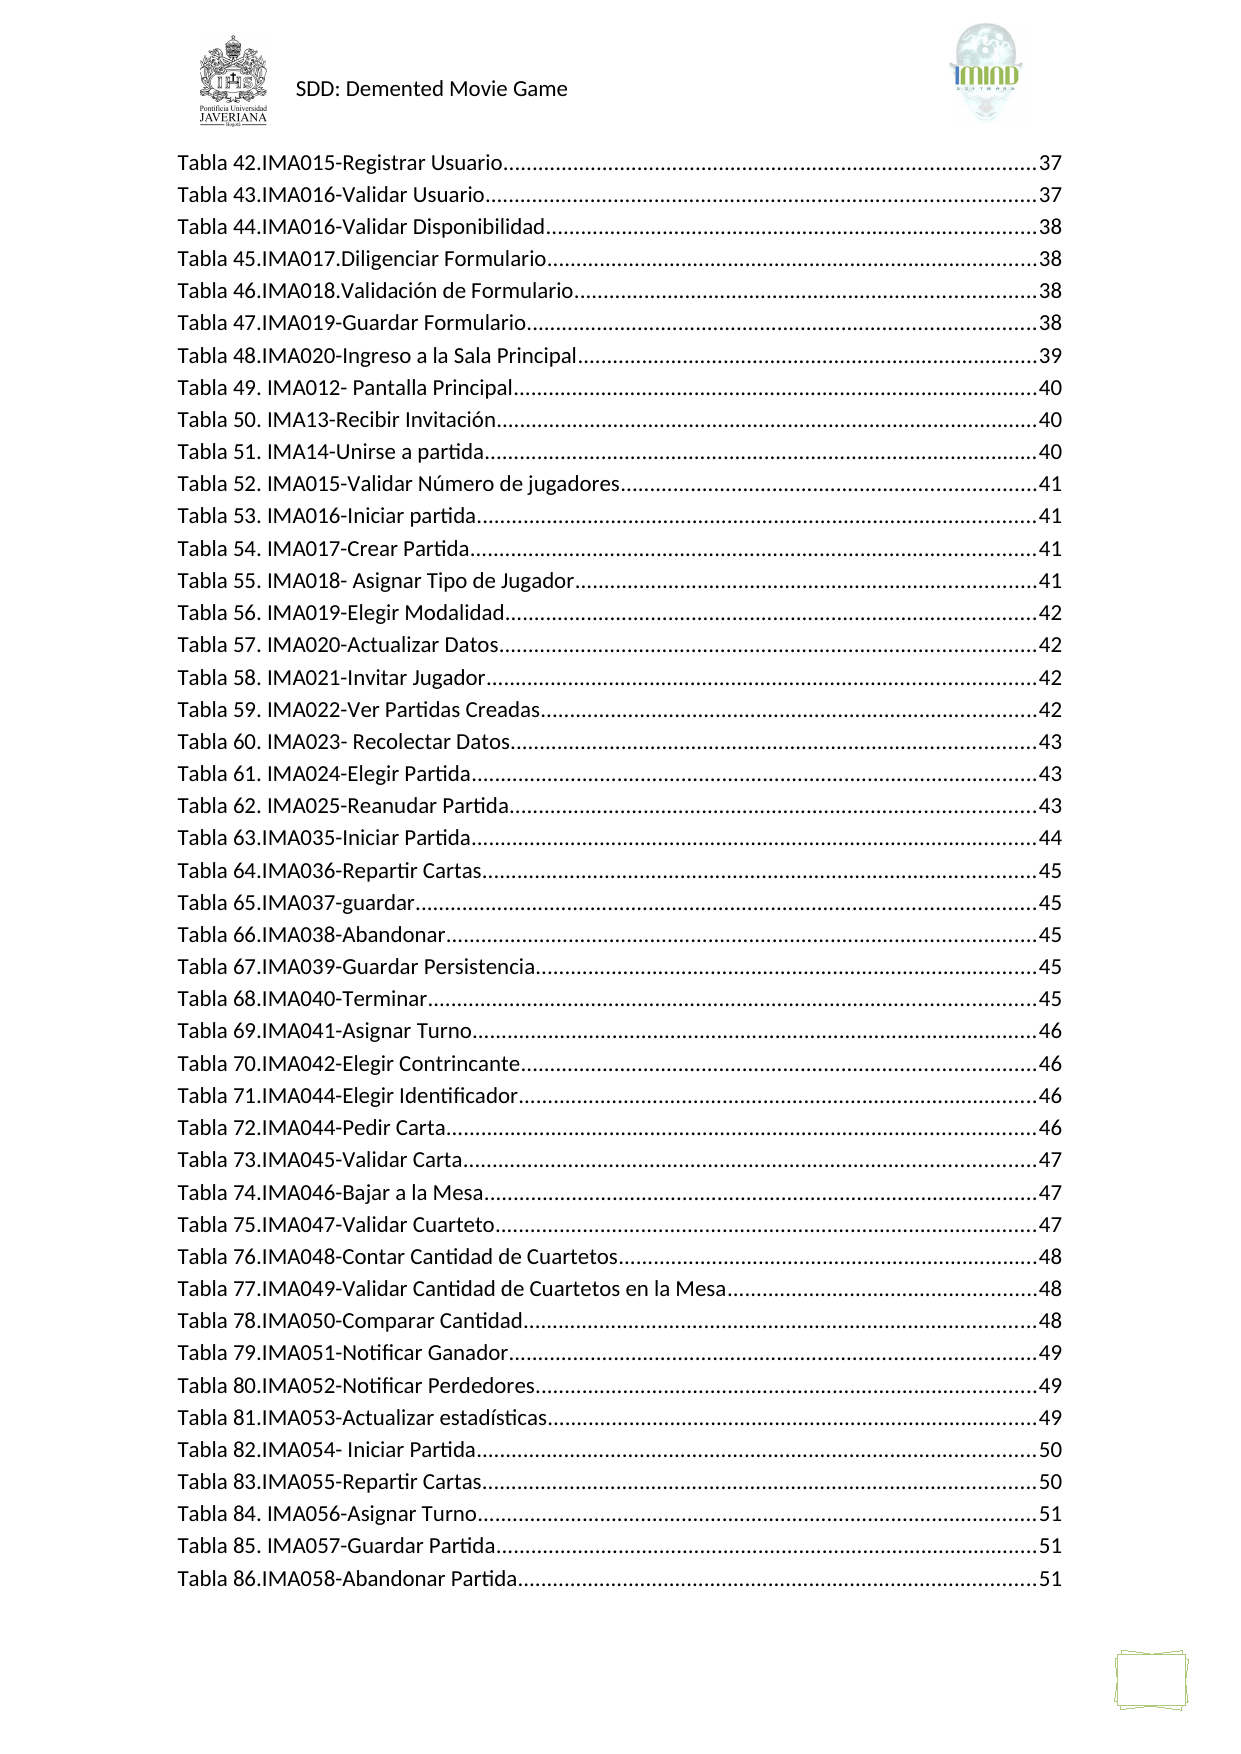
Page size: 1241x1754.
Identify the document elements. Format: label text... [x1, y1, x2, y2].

text Tabla 73.IMA045-Validar Carta 47 [177, 1145, 1063, 1173]
text Tabla 45.IMA017.Diligenciar Formulario 38 [177, 244, 1063, 272]
text Tabla 68.IMA040-Terminar 45 [177, 984, 1063, 1012]
text Tabla 74.IMA046-Bajar a la Mesa 47 [177, 1178, 1063, 1206]
text Tabla 43.IMA016-Validar Usuario 37 [177, 180, 1063, 208]
text Tabla 82.IMA054- Iniciar Partida 50 [177, 1435, 1063, 1463]
text Tabla 65.IMA037-guardar 45 [177, 888, 1063, 916]
text Tabla 84. IMA056-Asignar Turno 51 [177, 1499, 1063, 1527]
text Tabla 64.IMA036-Repartir Cartas 45 [177, 856, 1063, 884]
text Tabla 48.IMA020-Ingreso a la Sala Principal 39 [177, 341, 1063, 369]
text Tabla 60. IMA023- Recolectar Datos 43 [177, 727, 1063, 755]
text Tabla 49. IMA012- Pantalla Principal 40 [177, 373, 1063, 401]
text Tabla 80.IMA052-Notificar Perdedores 49 [177, 1371, 1063, 1399]
text Tabla 46.IMA018.Validación de Formulario 38 [177, 276, 1063, 304]
text Tabla 86.IMA058-Abandonar Partida 51 [177, 1564, 1063, 1592]
text Tabla 42.IMA015-Registrar Usuario 37 [177, 148, 1063, 176]
text Tabla 69.IMA041-Asignar Turno 46 [177, 1017, 1063, 1045]
text Tabla 53. IMA016-Iniciar partida 41 [177, 502, 1063, 530]
text Tabla 83.IMA055-Repartir Cartas 50 [177, 1467, 1063, 1495]
text Tabla 47.IMA019-Guardar Formulario 38 [177, 308, 1063, 337]
text Tabla 55. IMA018- Asignar Tipo de Jugador 41 [177, 566, 1063, 594]
text Tabla 52. IMA015-Validar Número de jugadores 41 [177, 469, 1063, 497]
text Tabla 63.IMA035-Iniciar Partida 44 [177, 823, 1063, 852]
text Tabla 58. IMA021-Invitar Jugador 42 [177, 663, 1063, 691]
text Tabla 75.IMA047-Validar Cuarteto 47 [177, 1210, 1063, 1238]
text Tabla 51. IMA14-Unirse a partida 40 [177, 437, 1063, 465]
text Tabla 66.IMA038-Abandonar 45 [177, 920, 1063, 948]
text Tabla 78.IMA050-Comparar Cantidad 48 [177, 1306, 1063, 1334]
text Tabla 57. IMA020-Actualizar Datos 42 [177, 630, 1063, 658]
text Tabla 70.IMA042-Elegir Contrincante 46 [177, 1049, 1063, 1077]
picture [948, 23, 1029, 127]
text Tabla 85. IMA057-Guardar Partida 51 [177, 1532, 1063, 1560]
text Tabla 50. IMA13-Recibir Invitación 40 [177, 405, 1063, 433]
text Tabla 44.IMA016-Validar Disponibilidad 38 [177, 212, 1063, 240]
text Tabla 61. IMA024-Elegir Partida 43 [177, 759, 1063, 787]
text Tabla 62. IMA025-Reanudar Partida 43 [177, 791, 1063, 819]
text Tabla 77.IMA049-Validar Cantidad de Cuartetos en la Mesa 48 [177, 1274, 1063, 1302]
text Tabla 56. IMA019-Elegir Modalidad 42 [177, 598, 1063, 626]
text Tabla 76.IMA048-Contar Cantidad de Cuartetos 48 [177, 1242, 1063, 1270]
text Tabla 71.IMA044-Elegir Identificador 46 [177, 1081, 1063, 1109]
text Tabla 67.IMA039-Guardar Persistencia 45 [177, 952, 1063, 980]
text Tabla 79.IMA051-Notificar Ganador 49 [177, 1338, 1063, 1367]
text Tabla 72.IMA044-Pedir Carta 46 [177, 1113, 1063, 1141]
picture [200, 35, 267, 127]
text Tabla 81.IMA053-Actualizar estadísticas 49 [177, 1403, 1063, 1431]
text Tabla 54. IMA017-Crear Partida 41 [177, 534, 1063, 562]
text Tabla 59. IMA022-Ver Partidas Creadas 42 [177, 695, 1063, 723]
